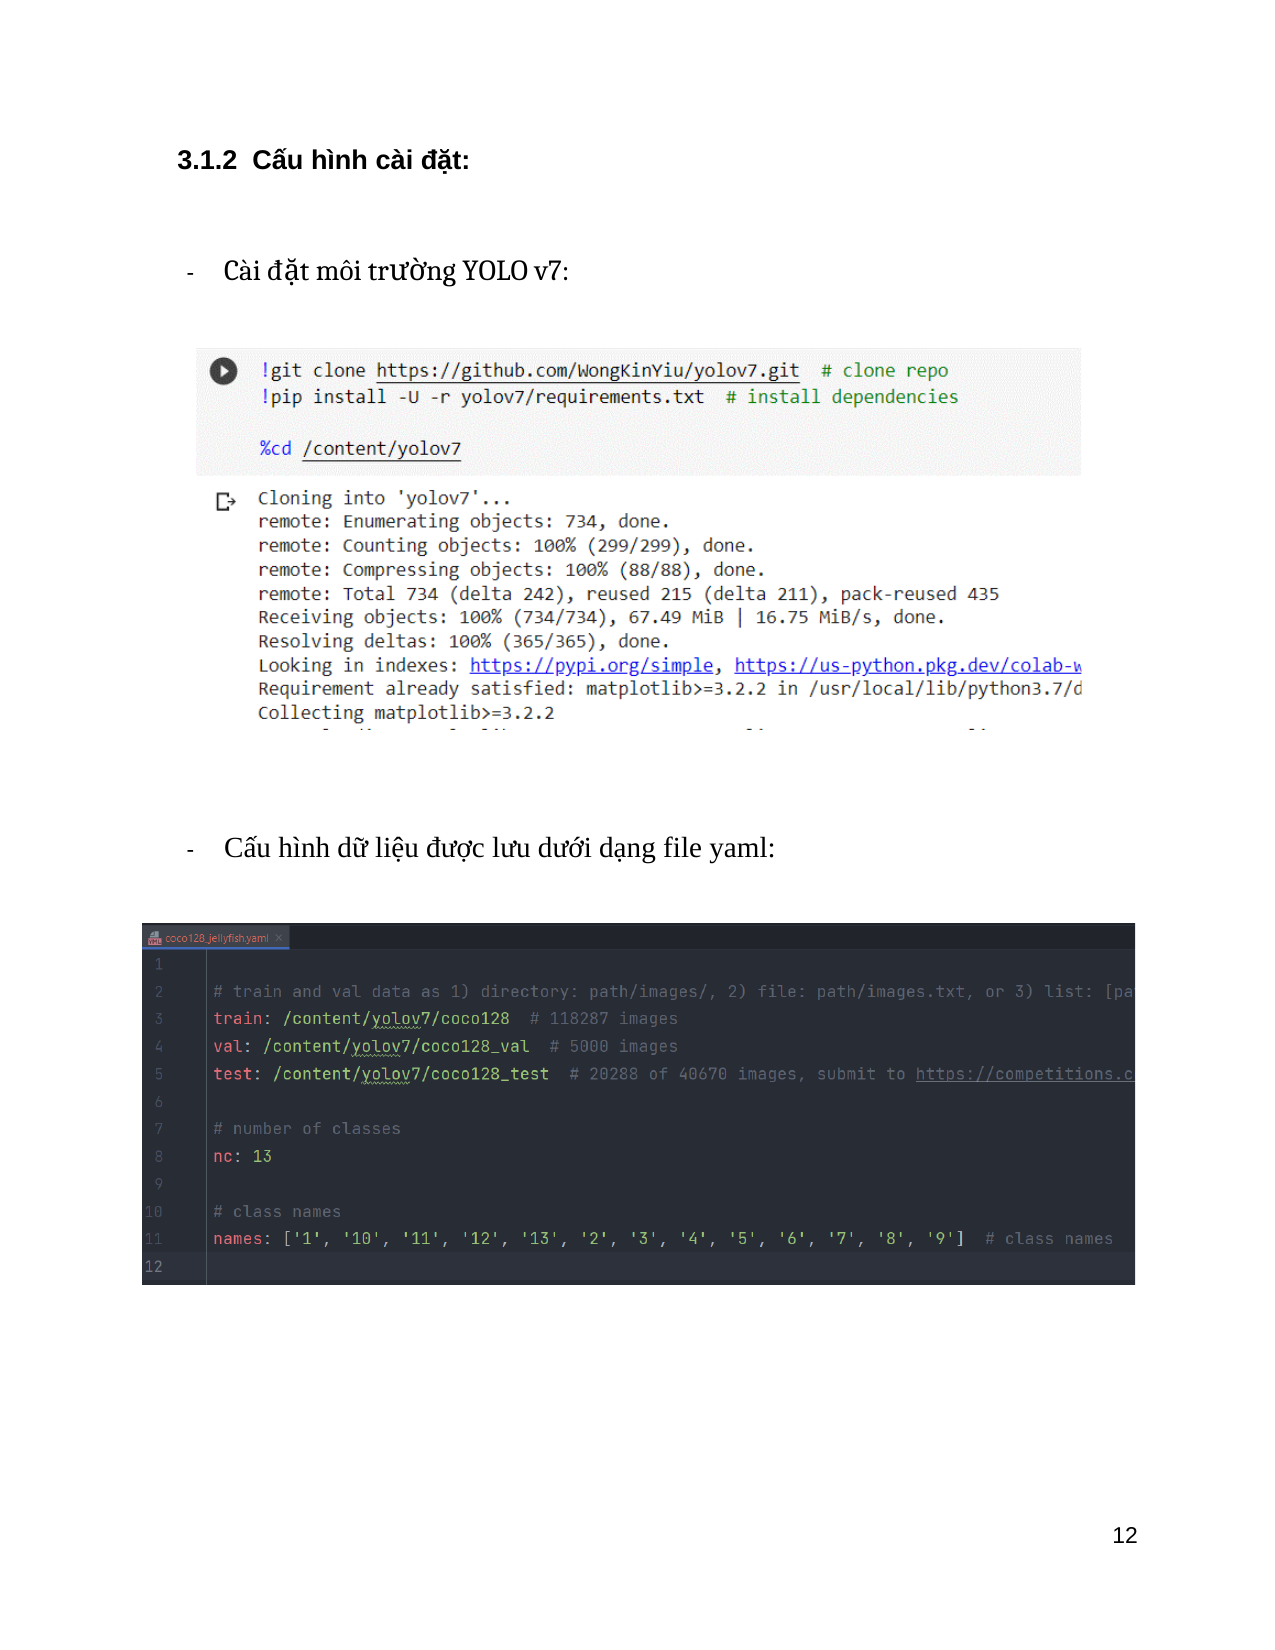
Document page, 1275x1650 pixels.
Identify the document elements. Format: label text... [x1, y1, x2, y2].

subtitle Cấu hình cài đặt: [177, 144, 1137, 175]
list Cấu hình dữ liệu được lưu dưới dạng file yaml: [186, 831, 1137, 864]
picture [142, 923, 1136, 1285]
picture [195, 347, 1082, 730]
list Cài đặt môi trường YOLO v7: [186, 254, 1137, 288]
